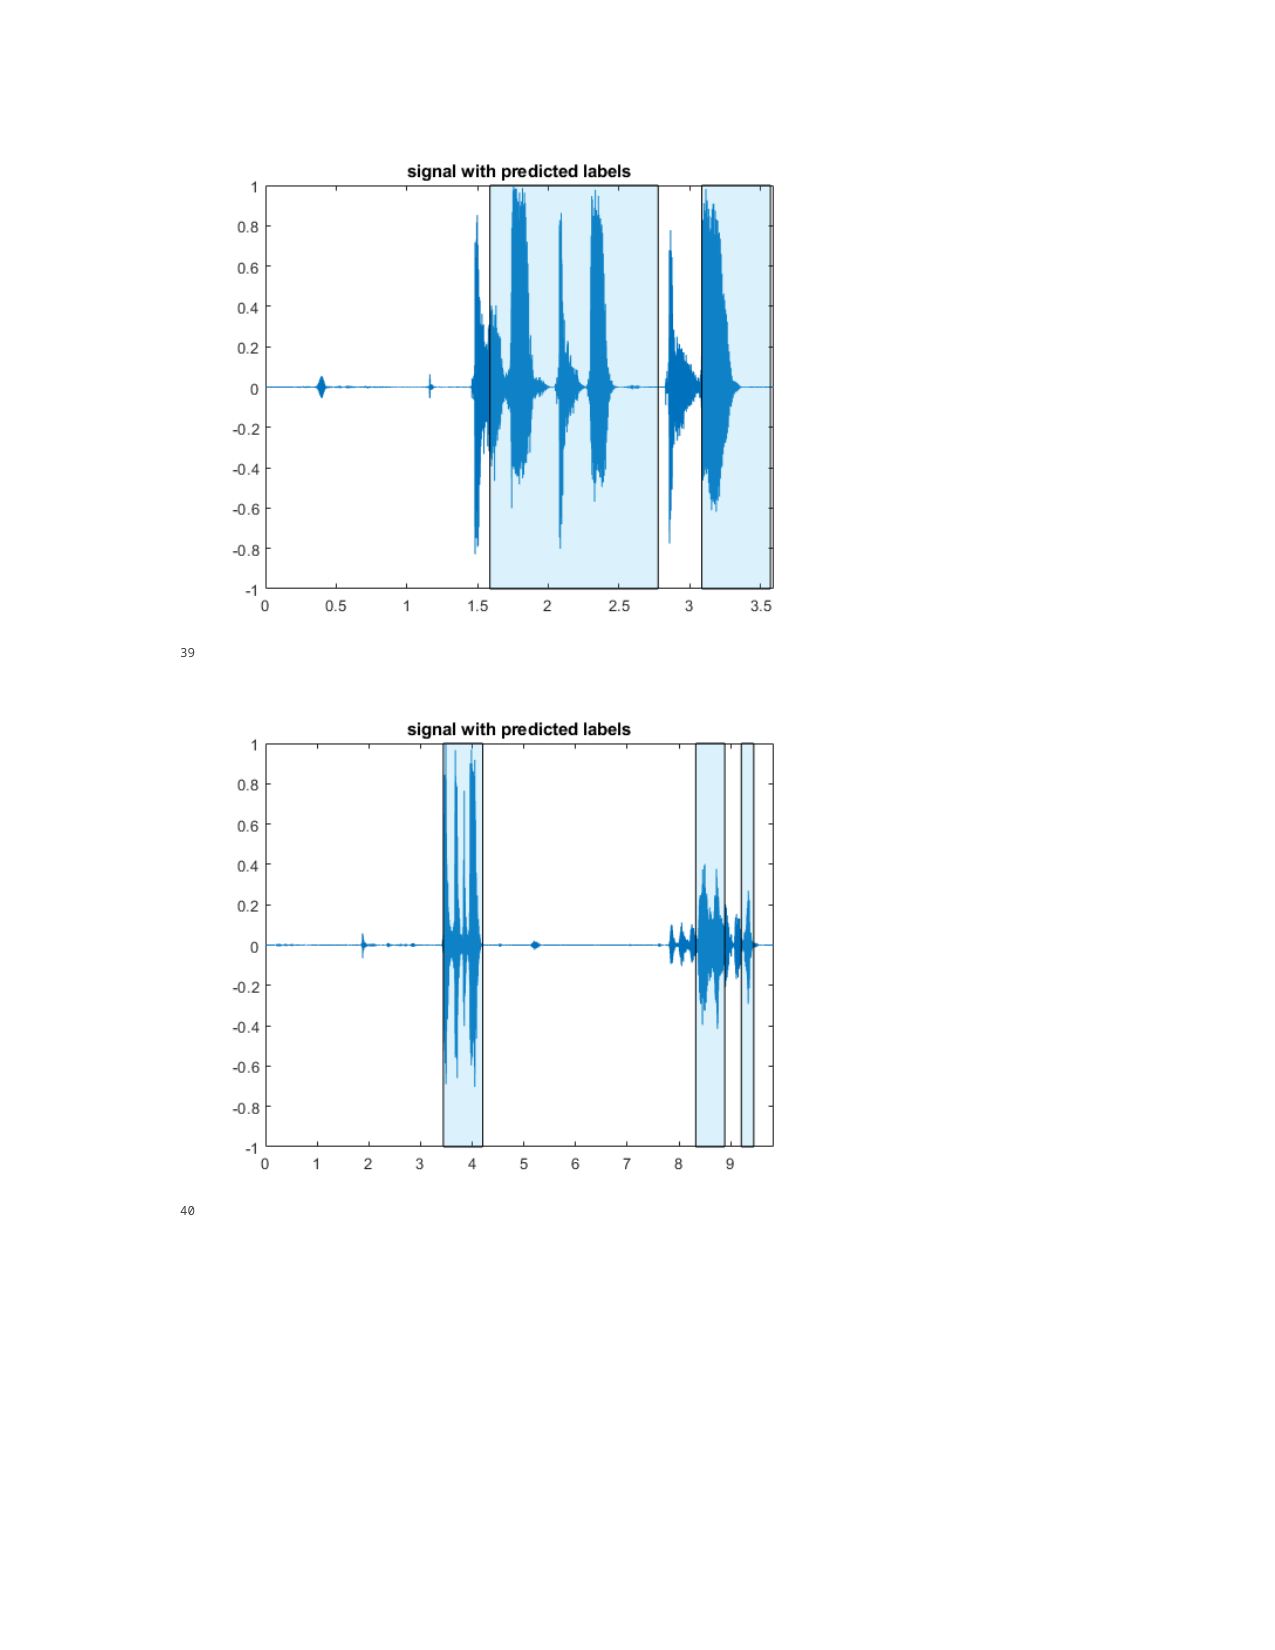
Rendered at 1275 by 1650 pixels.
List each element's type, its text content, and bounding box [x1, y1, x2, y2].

text 39 [150, 644, 1125, 661]
text 40 [150, 1202, 1125, 1219]
picture [180, 707, 836, 1201]
picture [180, 150, 836, 643]
